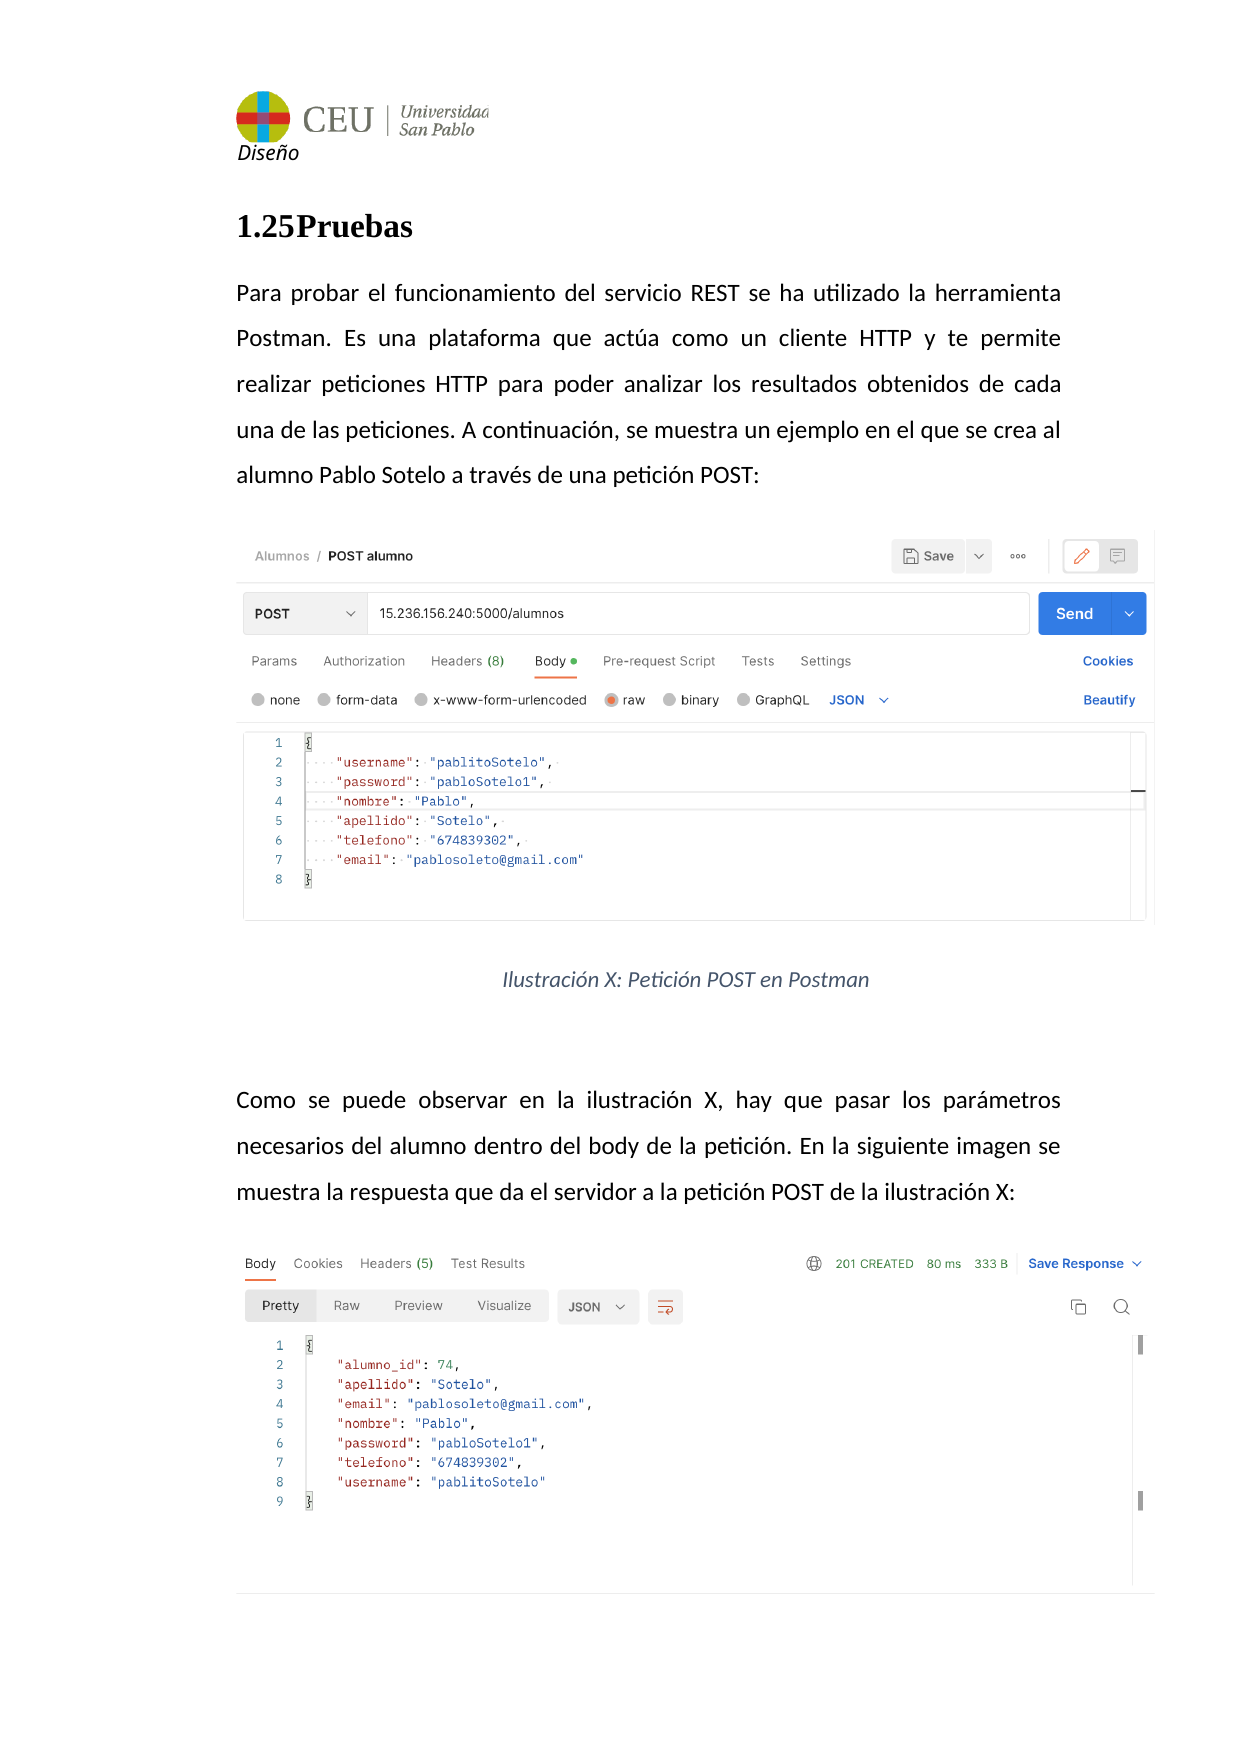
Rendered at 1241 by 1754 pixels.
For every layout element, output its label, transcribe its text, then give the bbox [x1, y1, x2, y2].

picture [236, 530, 1155, 925]
text Ilustración X: Petición POST en Postman [502, 965, 1063, 993]
text Como se puede observar en la ilustración X, hay que pasar los parámetros necesarios del alumno dentro del body de la petición. En la siguiente imagen se muestra la respuesta que da el servidor a la petición POST de la ilustración X: [236, 1084, 1063, 1207]
subtitle Pruebas [236, 207, 1063, 245]
text Para probar el funcionamiento del servicio REST se ha utilizado la herramienta Postman. Es una plataforma que actúa como un cliente HTTP y te permite realizar peticiones HTTP para poder analizar los resultados obtenidos de cada una de las peticiones. A continuación, se muestra un ejemplo en el que se crea al alumno Pablo Sotelo a través de una petición POST: [236, 277, 1063, 490]
picture [236, 1246, 1155, 1596]
picture [235, 89, 489, 143]
